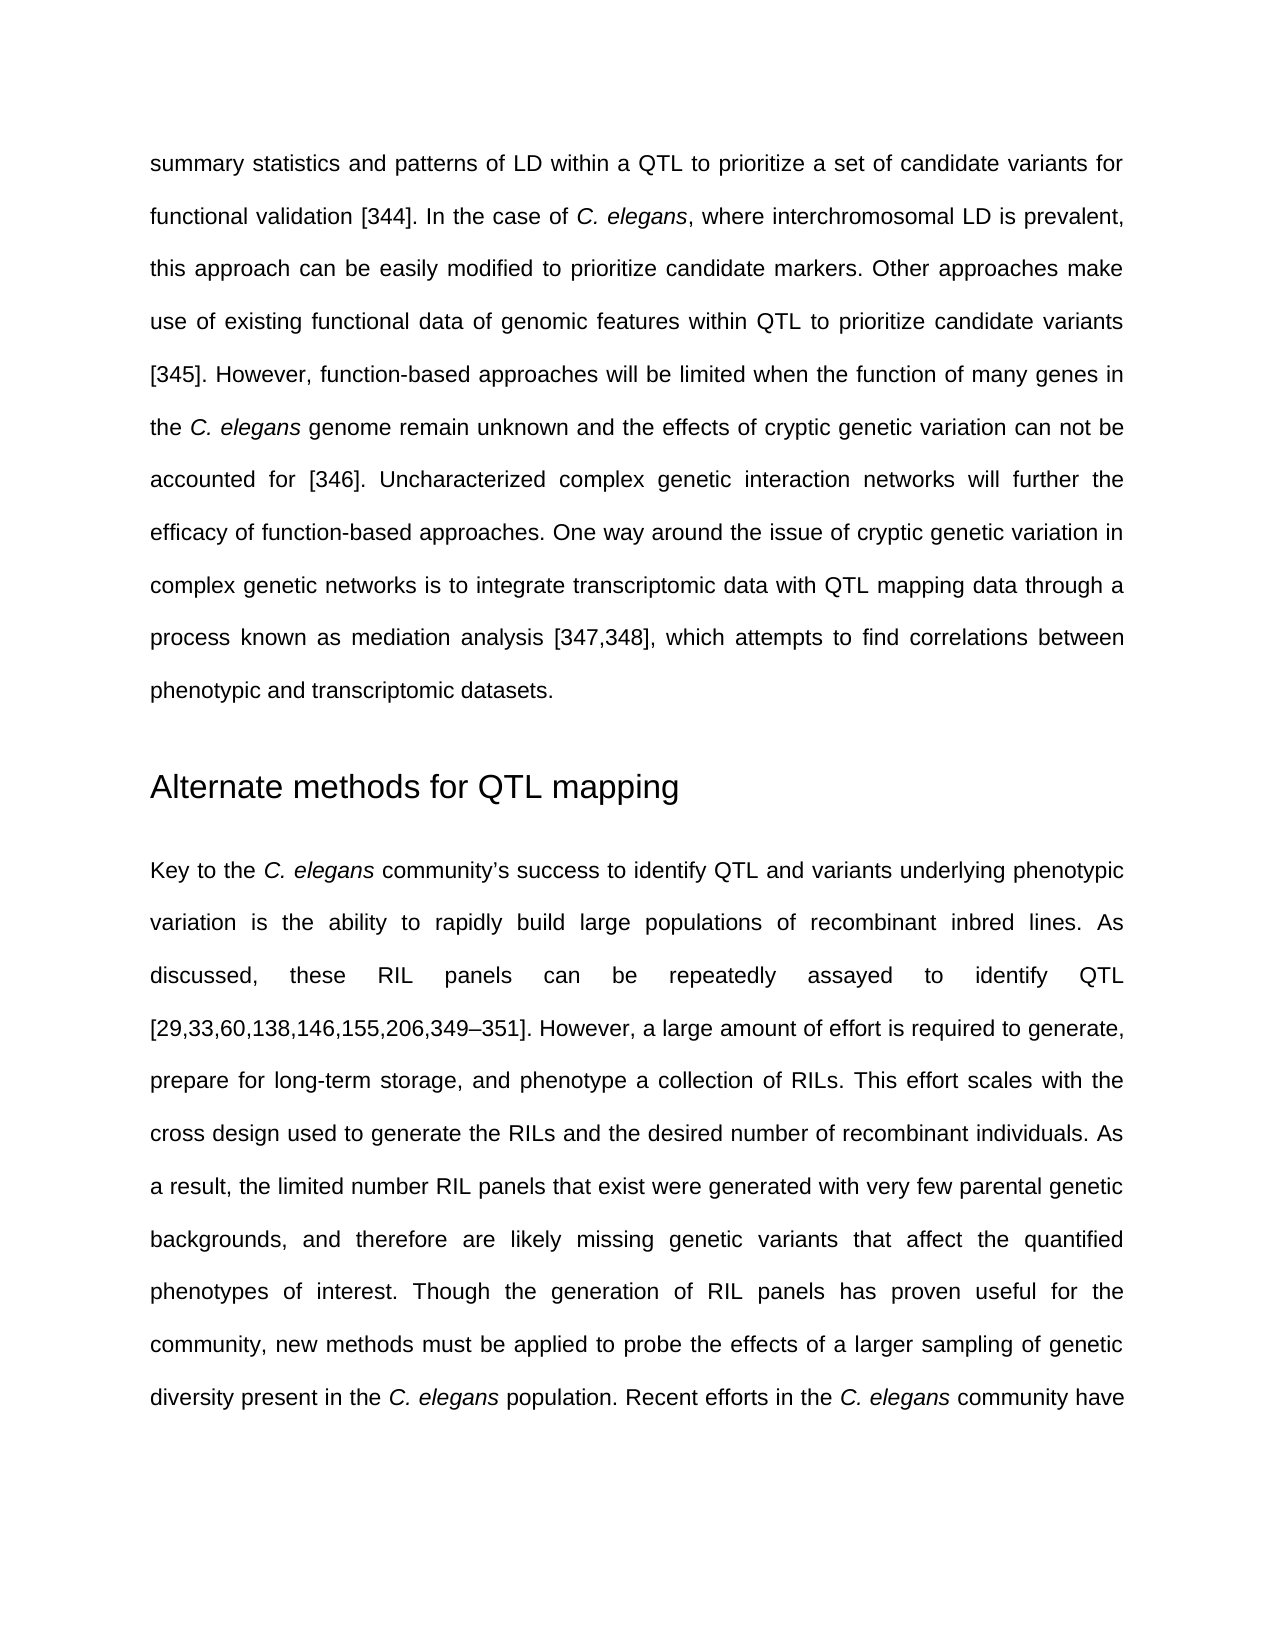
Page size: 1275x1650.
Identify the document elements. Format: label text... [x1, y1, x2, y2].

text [150, 857, 1125, 1410]
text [150, 150, 1125, 703]
subtitle Alternate methods for QTL mapping [150, 767, 1125, 806]
